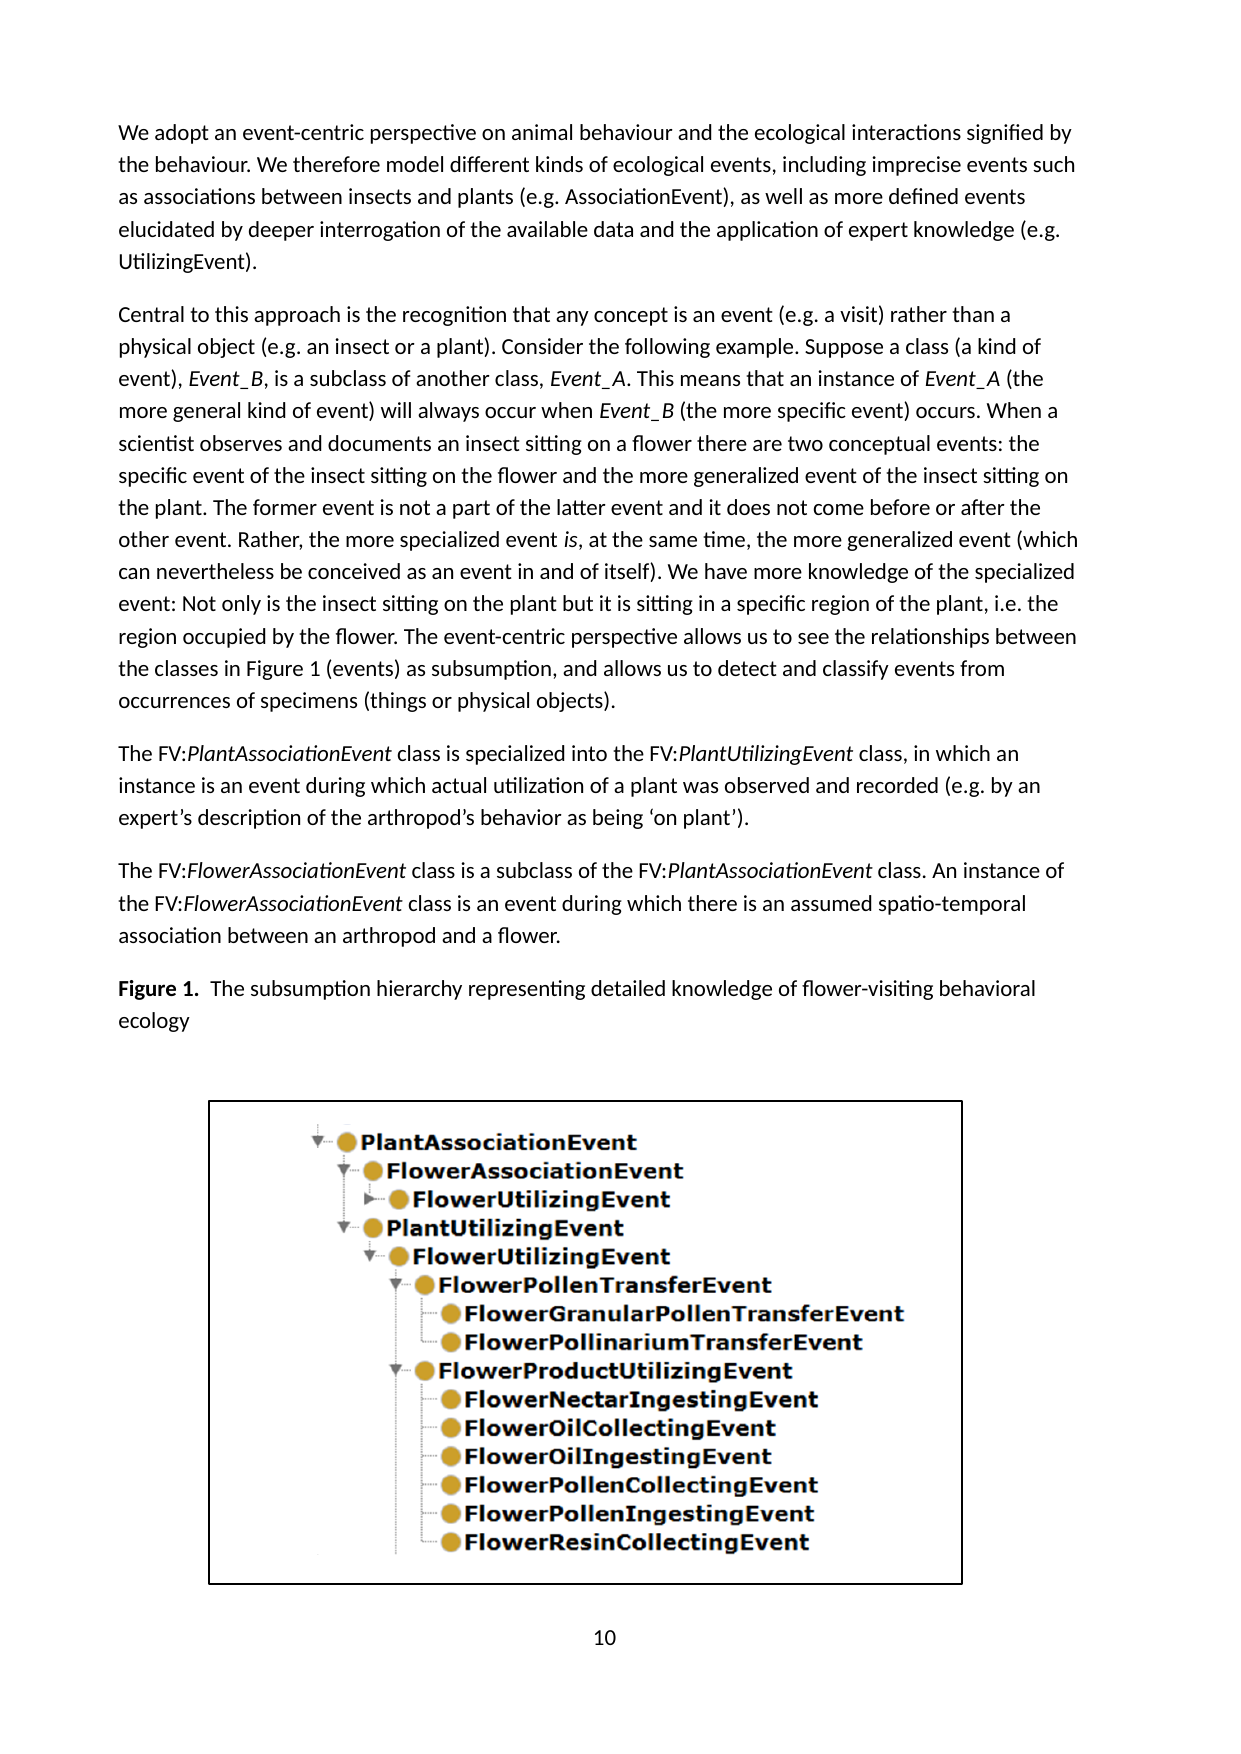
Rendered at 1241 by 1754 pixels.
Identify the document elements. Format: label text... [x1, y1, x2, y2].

picture [286, 1124, 933, 1555]
text We adopt an event-centric perspective on animal behaviour and the ecological interactions signified by the behaviour. We therefore model different kinds of ecological events, including imprecise events such as associations between insects and plants (e.g. AssociationEvent), as well as more defined events elucidated by deeper interrogation of the available data and the application of expert knowledge (e.g. UtilizingEvent). [118, 118, 1090, 275]
text The FV:FlowerAssociationEvent class is a subclass of the FV:PlantAssociationEvent class. An instance of the FV:FlowerAssociationEvent class is an event during which there is an assumed spatio-temporal association between an arthropod and a flower. [118, 857, 1090, 949]
text Central to this approach is the recognition that any concept is an event (e.g. a visit) rather than a physical object (e.g. an insect or a plant). Consider the following example. Suppose a class (a kind of event), Event_B, is a subclass of another class, Event_A. This means that an instance of Event_A (the more general kind of event) will always occur when Event_B (the more specific event) occurs. When a scientist observes and documents an insect sitting on a flower there are two conceptual events: the specific event of the insect sitting on the flower and the more generalized event of the insect sitting on the plant. The former event is not a part of the latter event and it does not come before or after the other event. Rather, the more specialized event is, at the same time, the more generalized event (which can nevertheless be conceived as an event in and of itself). We have more knowledge of the specialized event: Not only is the insect sitting on the plant but it is sitting in a specific region of the plant, i.e. the region occupied by the flower. The event-centric perspective allows us to see the relationships between the classes in Figure 1 (events) as subsumption, and allows us to detect and classify events from occurrences of specimens (things or physical objects). [118, 300, 1090, 714]
list The FV:PlantAssociationEvent class is specialized into the FV:PlantUtilizingEvent class, in which an instance is an event during which actual utilization of a plant was observed and recorded (e.g. by an expert’s description of the arthropod’s behavior as being ‘on plant’). [118, 739, 1090, 832]
text Figure 1. The subsumption hierarchy representing detailed knowledge of flower-visiting behavioral ecology [118, 974, 1090, 1034]
